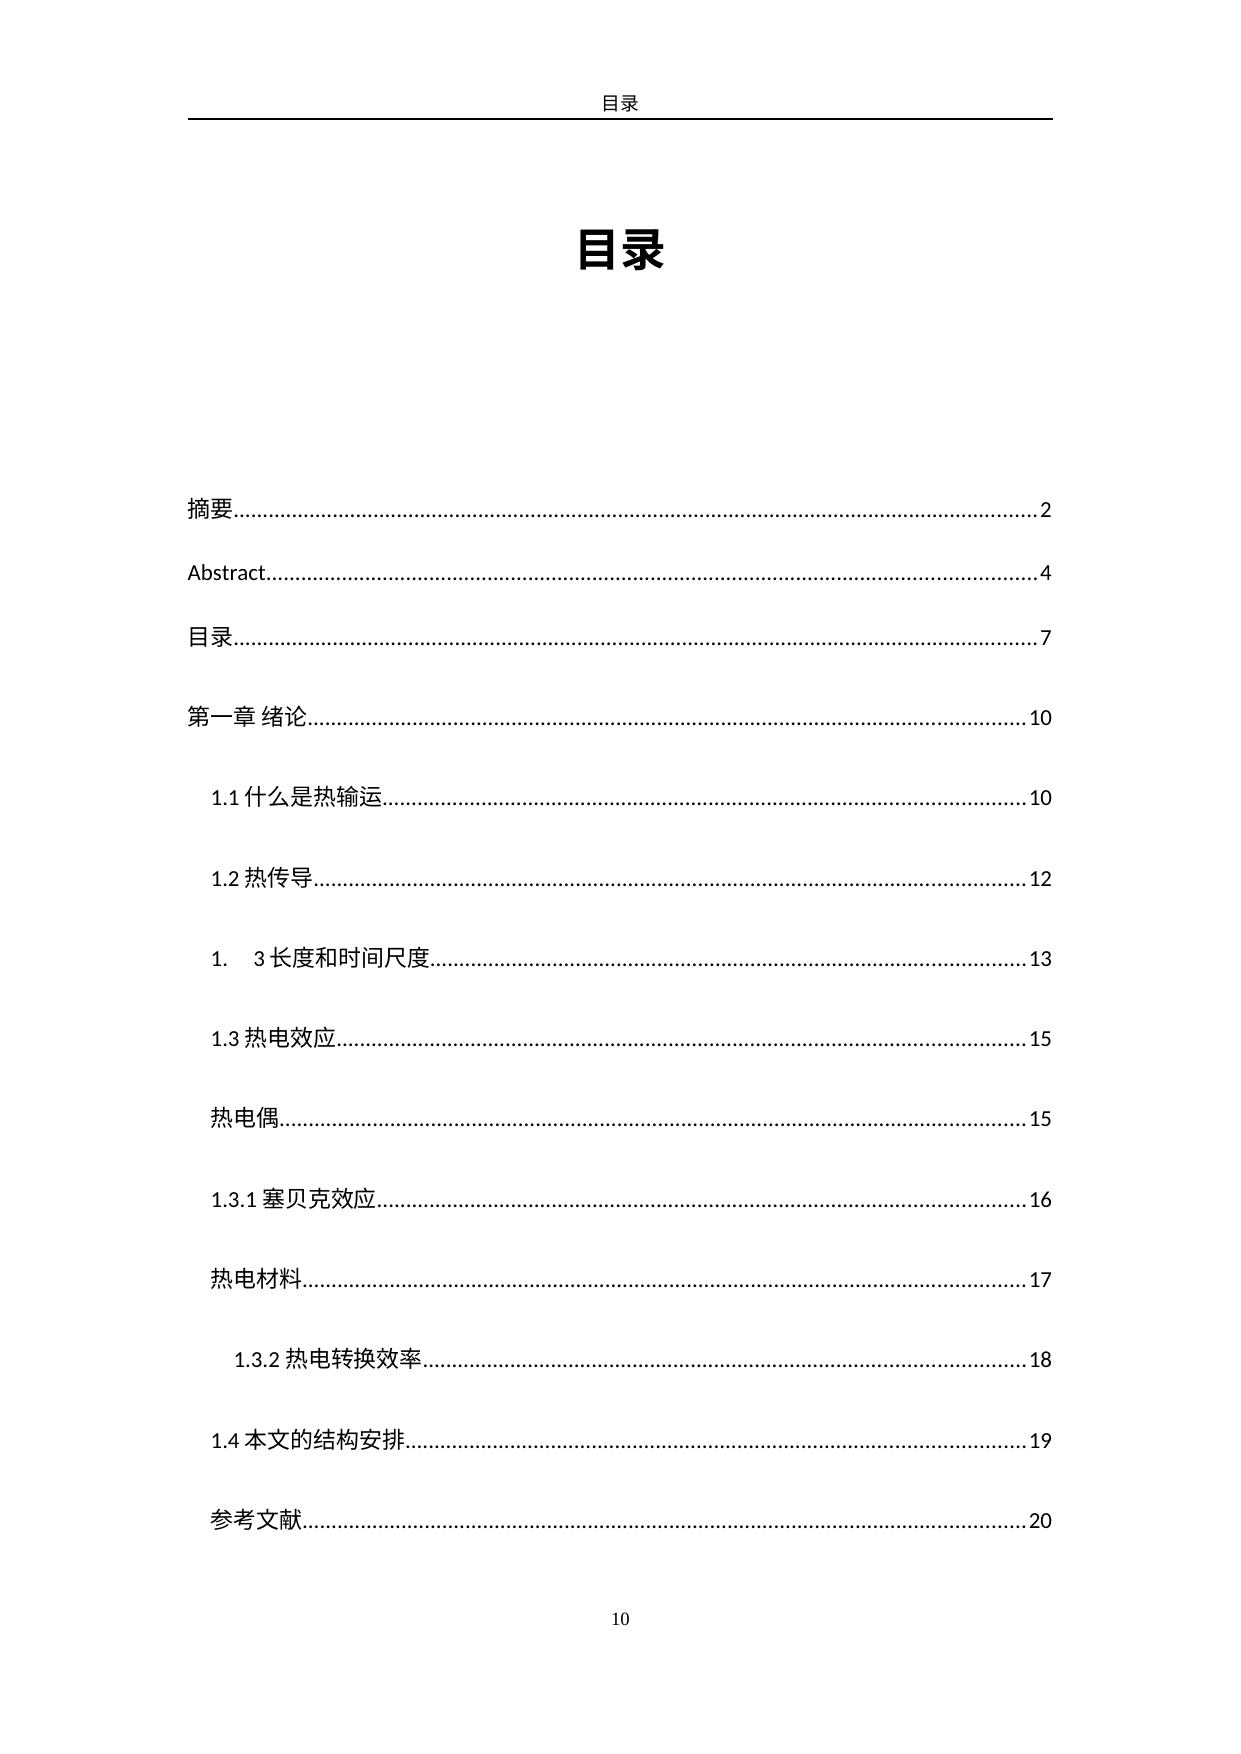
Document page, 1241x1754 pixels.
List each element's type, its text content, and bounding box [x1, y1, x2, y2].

subtitle 目录 [187, 197, 1053, 295]
